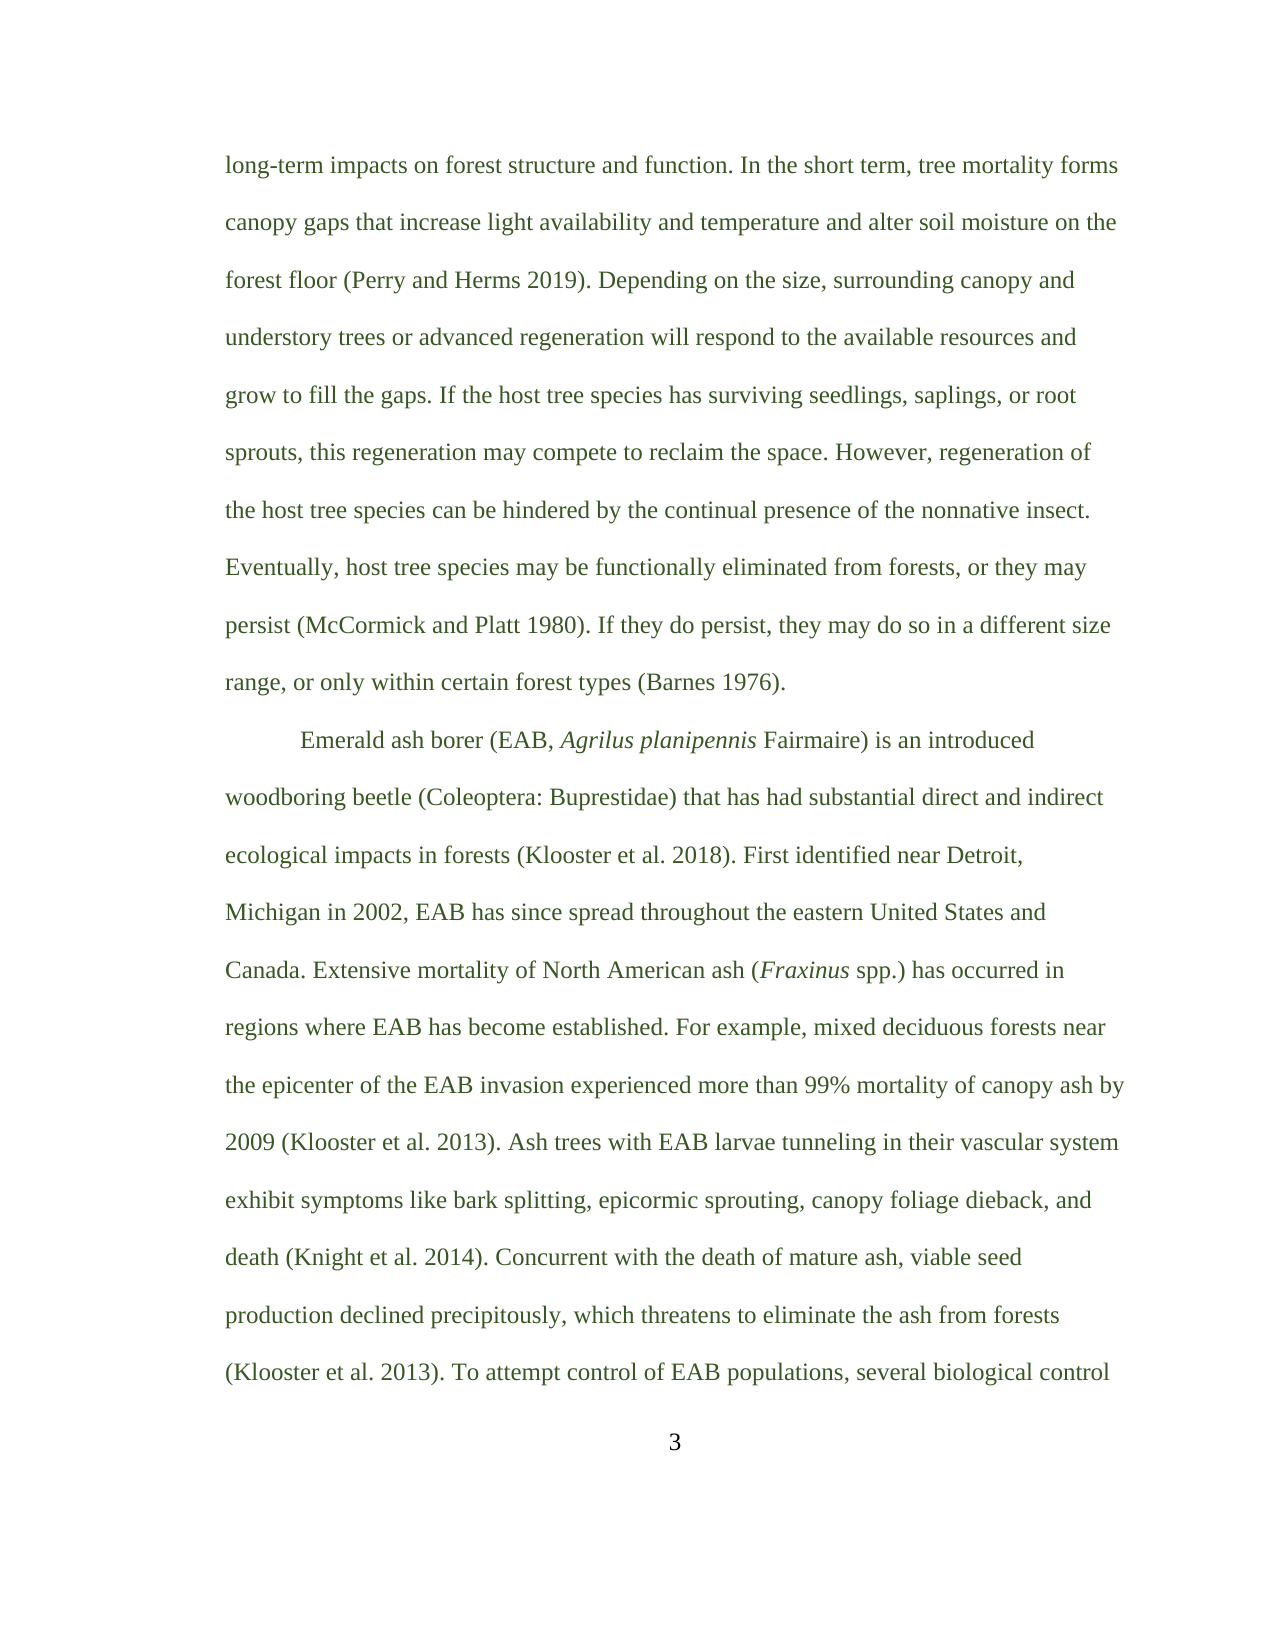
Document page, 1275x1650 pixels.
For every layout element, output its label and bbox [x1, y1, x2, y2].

text [225, 150, 1125, 696]
text [225, 725, 1125, 1386]
